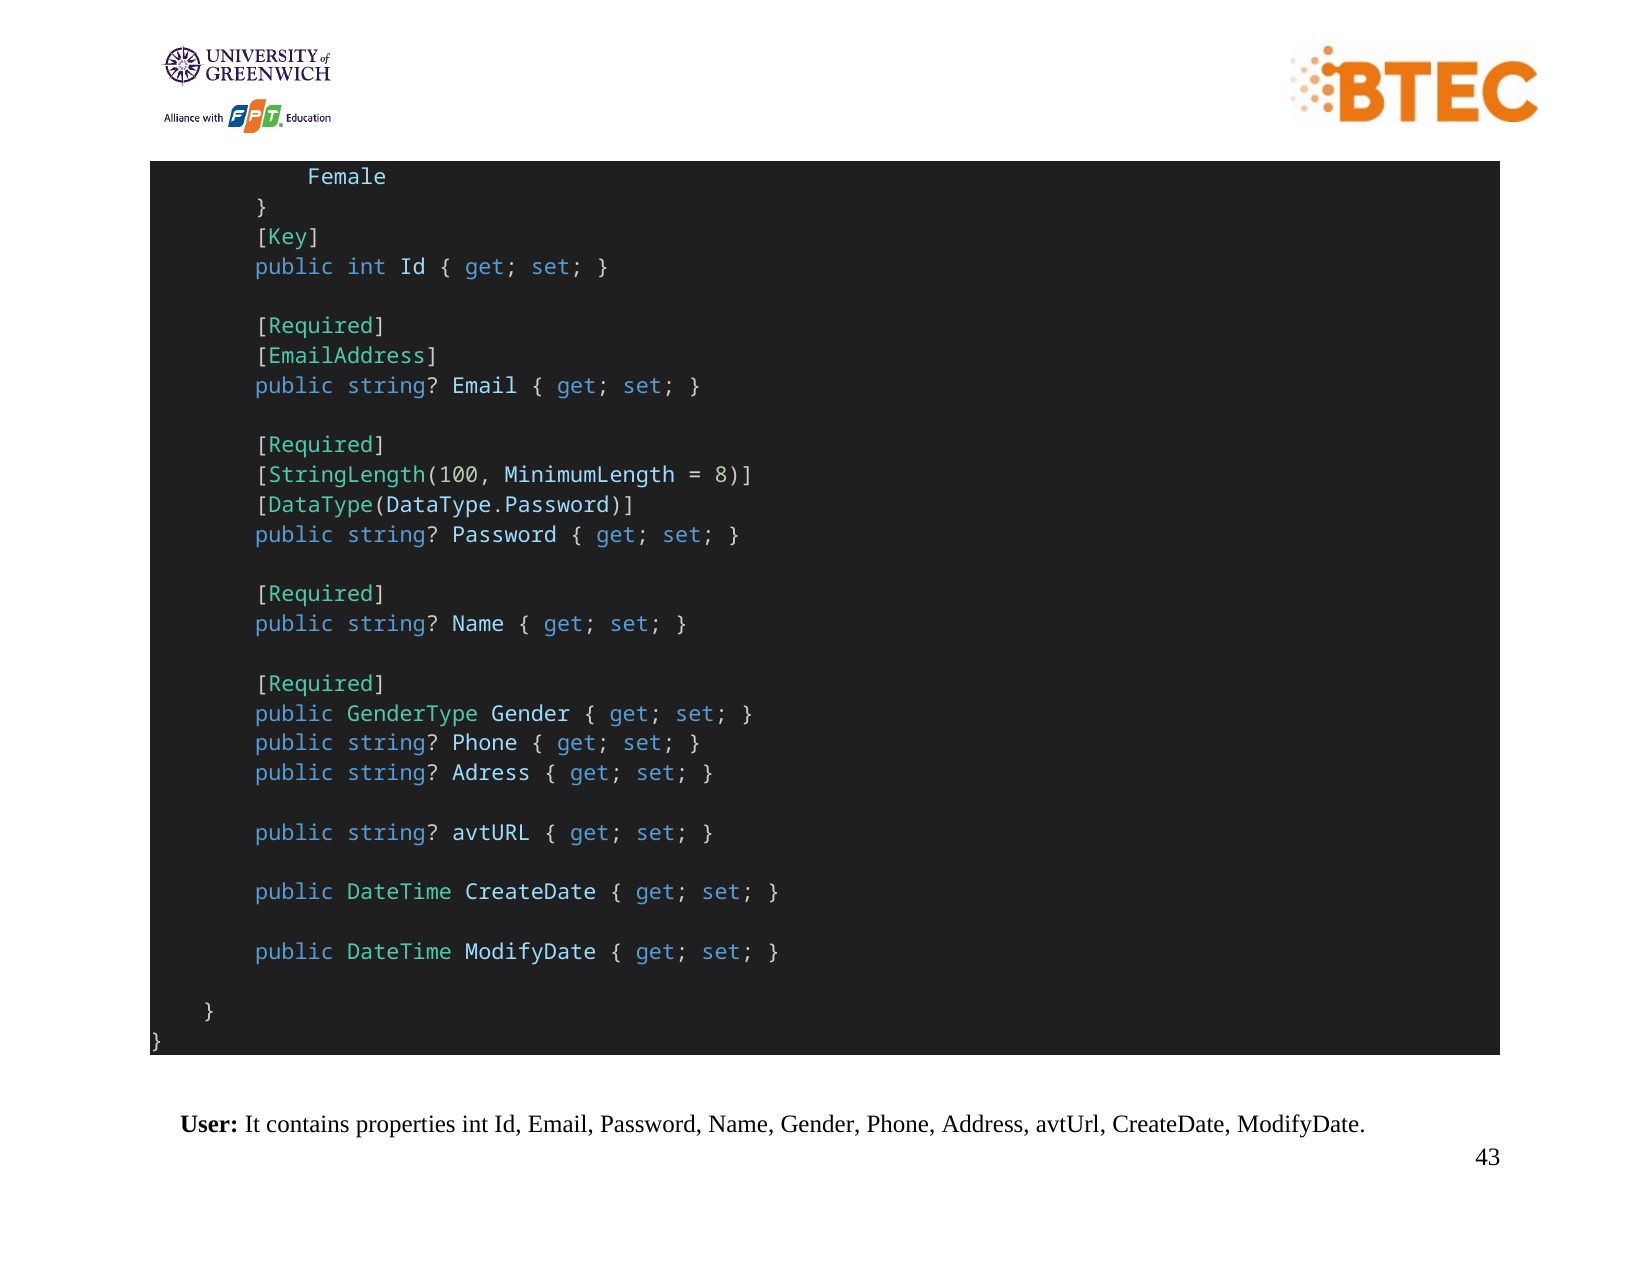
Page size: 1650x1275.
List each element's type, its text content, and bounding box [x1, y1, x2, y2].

text public DateTime ModifyDate { get; set; } [150, 936, 1500, 966]
text } [150, 1025, 1500, 1055]
text } [150, 995, 1500, 1025]
text [Required] [150, 668, 1500, 697]
text public GenderType Gender { get; set; } [150, 697, 1500, 727]
text public string? Name { get; set; } [150, 608, 1500, 638]
text public DateTime CreateDate { get; set; } [150, 876, 1500, 906]
text [Required] [150, 429, 1500, 459]
text public int Id { get; set; } [150, 251, 1500, 280]
text } [150, 191, 1500, 221]
text [DataType(DataType.Password)] [150, 489, 1500, 519]
picture [1290, 46, 1538, 122]
text public string? Adress { get; set; } [150, 757, 1500, 787]
text [Required] [150, 578, 1500, 608]
text [Key] [150, 221, 1500, 251]
picture [150, 32, 343, 144]
text Female [150, 161, 1500, 191]
text public string? Password { get; set; } [150, 519, 1500, 548]
text User: It contains properties int Id, Email, Password, Name, Gender, Phone, Address, avtUrl, CreateDate, ModifyDate. [180, 1109, 1470, 1138]
text public string? avtURL { get; set; } [150, 817, 1500, 846]
text public string? Email { get; set; } [150, 370, 1500, 399]
text [StringLength(100, MinimumLength = 8)] [150, 459, 1500, 489]
text [Required] [150, 310, 1500, 340]
text [EmailAddress] [150, 340, 1500, 370]
text public string? Phone { get; set; } [150, 727, 1500, 757]
